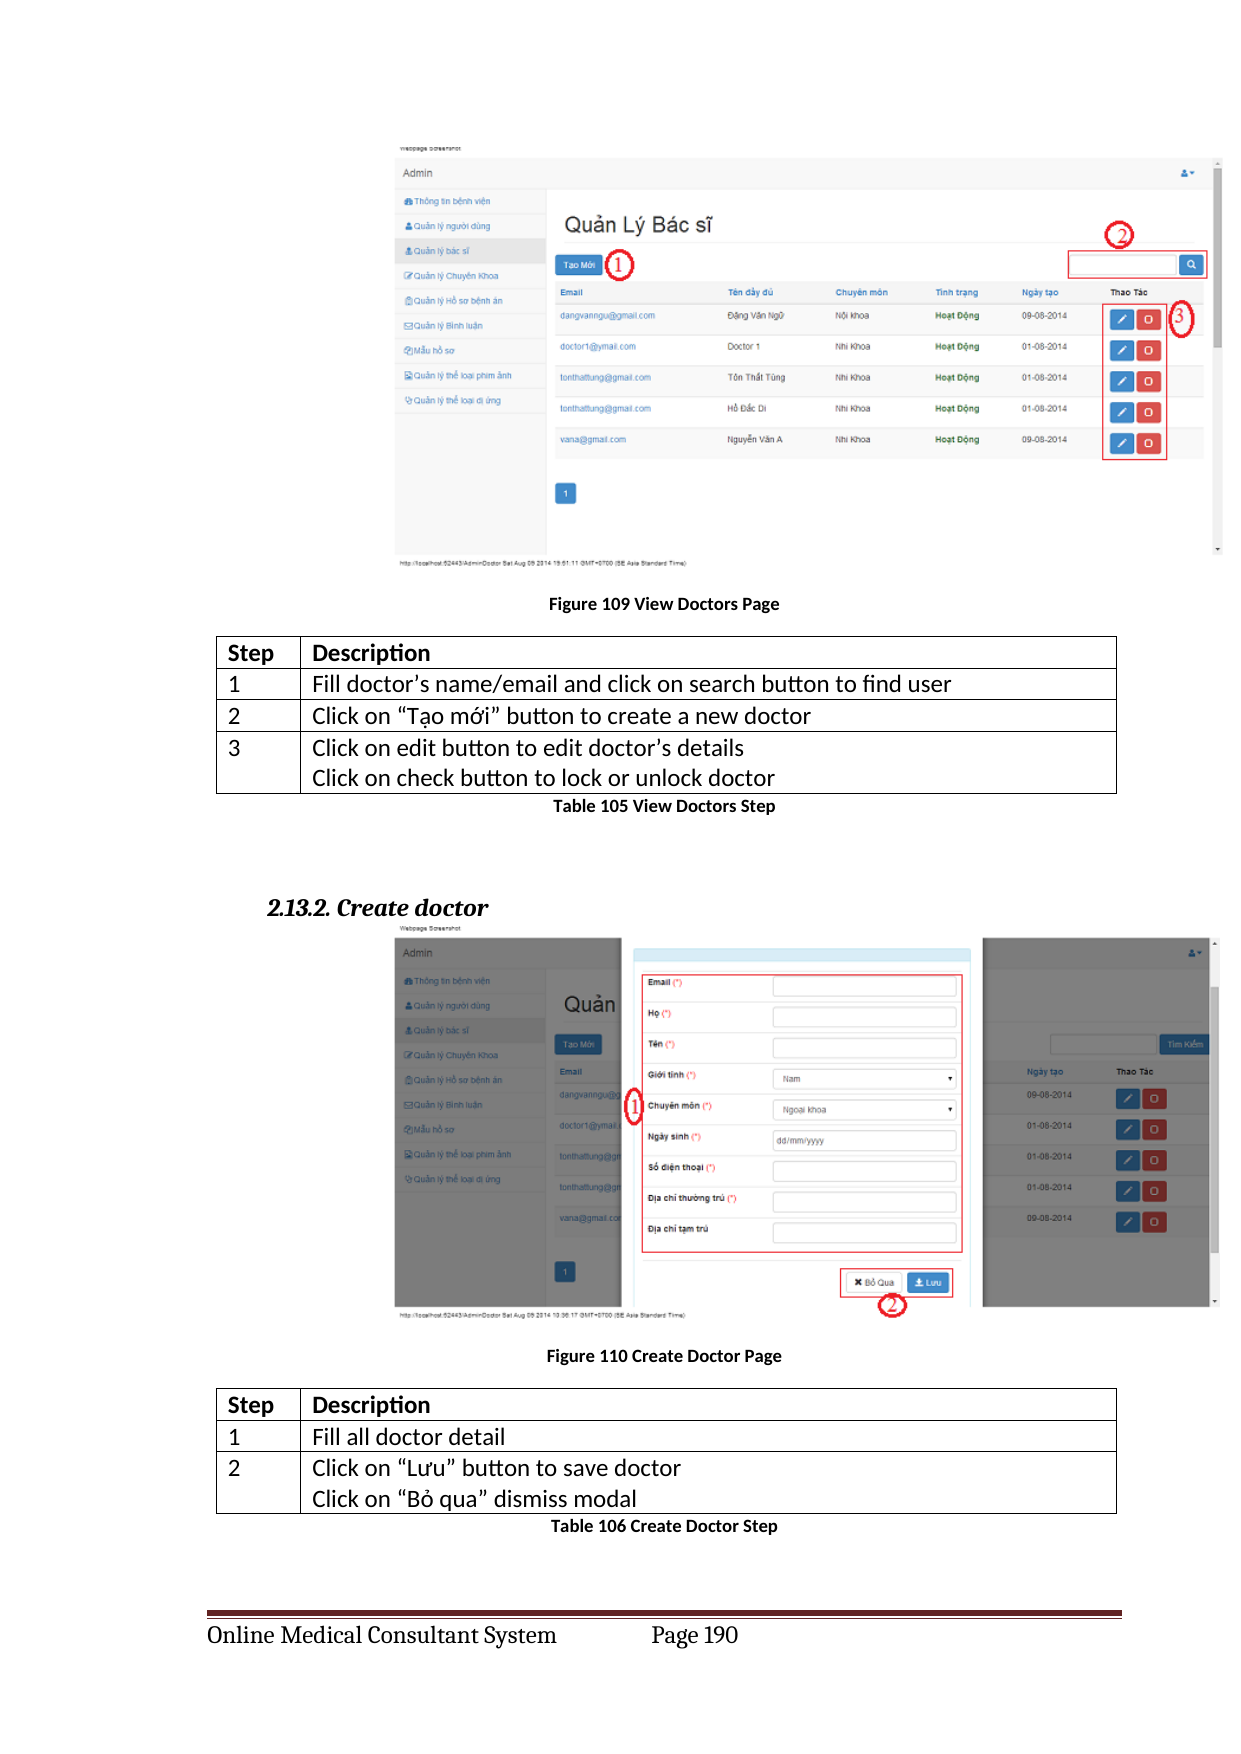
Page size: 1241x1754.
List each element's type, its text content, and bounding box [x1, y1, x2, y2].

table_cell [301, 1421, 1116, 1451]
picture [394, 147, 1223, 567]
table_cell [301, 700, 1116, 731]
picture [394, 926, 1220, 1319]
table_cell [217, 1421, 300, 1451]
subtitle Create doctor [267, 893, 1122, 922]
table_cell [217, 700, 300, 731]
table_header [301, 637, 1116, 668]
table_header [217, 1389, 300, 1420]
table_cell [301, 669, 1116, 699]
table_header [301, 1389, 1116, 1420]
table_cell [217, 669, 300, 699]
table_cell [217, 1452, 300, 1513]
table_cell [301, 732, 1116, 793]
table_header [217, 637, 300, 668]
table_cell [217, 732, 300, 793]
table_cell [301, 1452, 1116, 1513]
